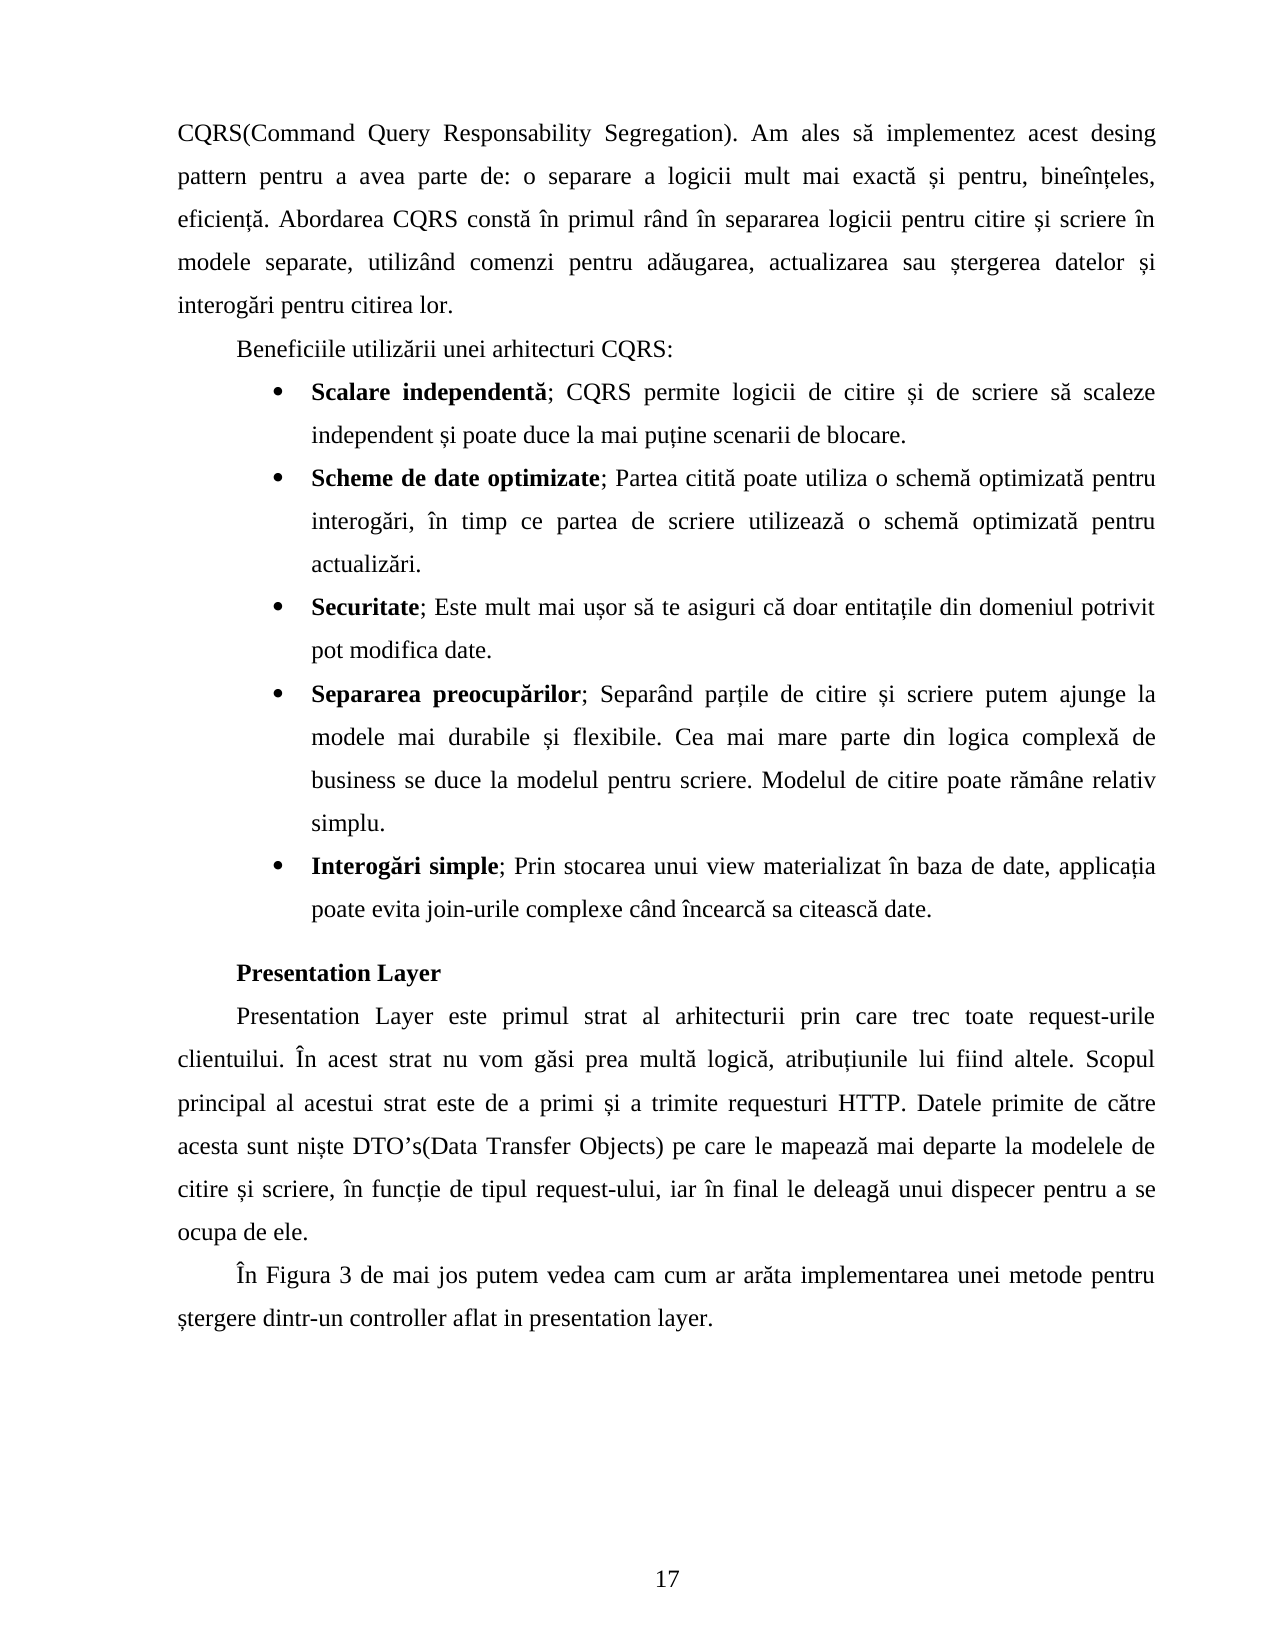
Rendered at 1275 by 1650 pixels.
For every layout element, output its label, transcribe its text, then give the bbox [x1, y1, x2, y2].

text Beneficiile utilizării unei arhitecturi CQRS: [177, 334, 1157, 362]
list Interogări simple; Prin stocarea unui view materializat în baza de date, applicația poate evita join-urile complexe când încearcă sa citească date. [274, 851, 1157, 923]
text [177, 118, 1157, 319]
list Scalare independentă; CQRS permite logicii de citire și de scriere să scaleze independent și poate duce la mai puține scenarii de blocare. [274, 377, 1157, 449]
list Scheme de date optimizate; Partea citită poate utiliza o schemă optimizată pentru interogări, în timp ce partea de scriere utilizează o schemă optimizată pentru actualizări. [274, 463, 1157, 578]
subtitle Presentation Layer [177, 958, 1157, 987]
list Securitate; Este mult mai ușor să te asiguri că doar entitațile din domeniul potrivit pot modifica date. [274, 592, 1157, 664]
list Separarea preocupărilor; Separând parțile de citire și scriere putem ajunge la modele mai durabile și flexibile. Cea mai mare parte din logica complexă de business se duce la modelul pentru scriere. Modelul de citire poate rămâne relativ simplu. [274, 679, 1157, 837]
text În Figura 3 de mai jos putem vedea cam cum ar arăta implementarea unei metode pentru ștergere dintr-un controller aflat in presentation layer. [177, 1260, 1157, 1332]
text Presentation Layer este primul strat al arhitecturii prin care trec toate request-urile clientuilui. În acest strat nu vom găsi prea multă logică, atribuțiunile lui fiind altele. Scopul principal al acestui strat este de a primi și a trimite requesturi HTTP. Datele primite de către acesta sunt niște DTO’s(Data Transfer Objects) pe care le mapează mai departe la modelele de citire și scriere, în funcție de tipul request-ului, iar în final le deleagă unui dispecer pentru a se ocupa de ele. [177, 1001, 1157, 1246]
